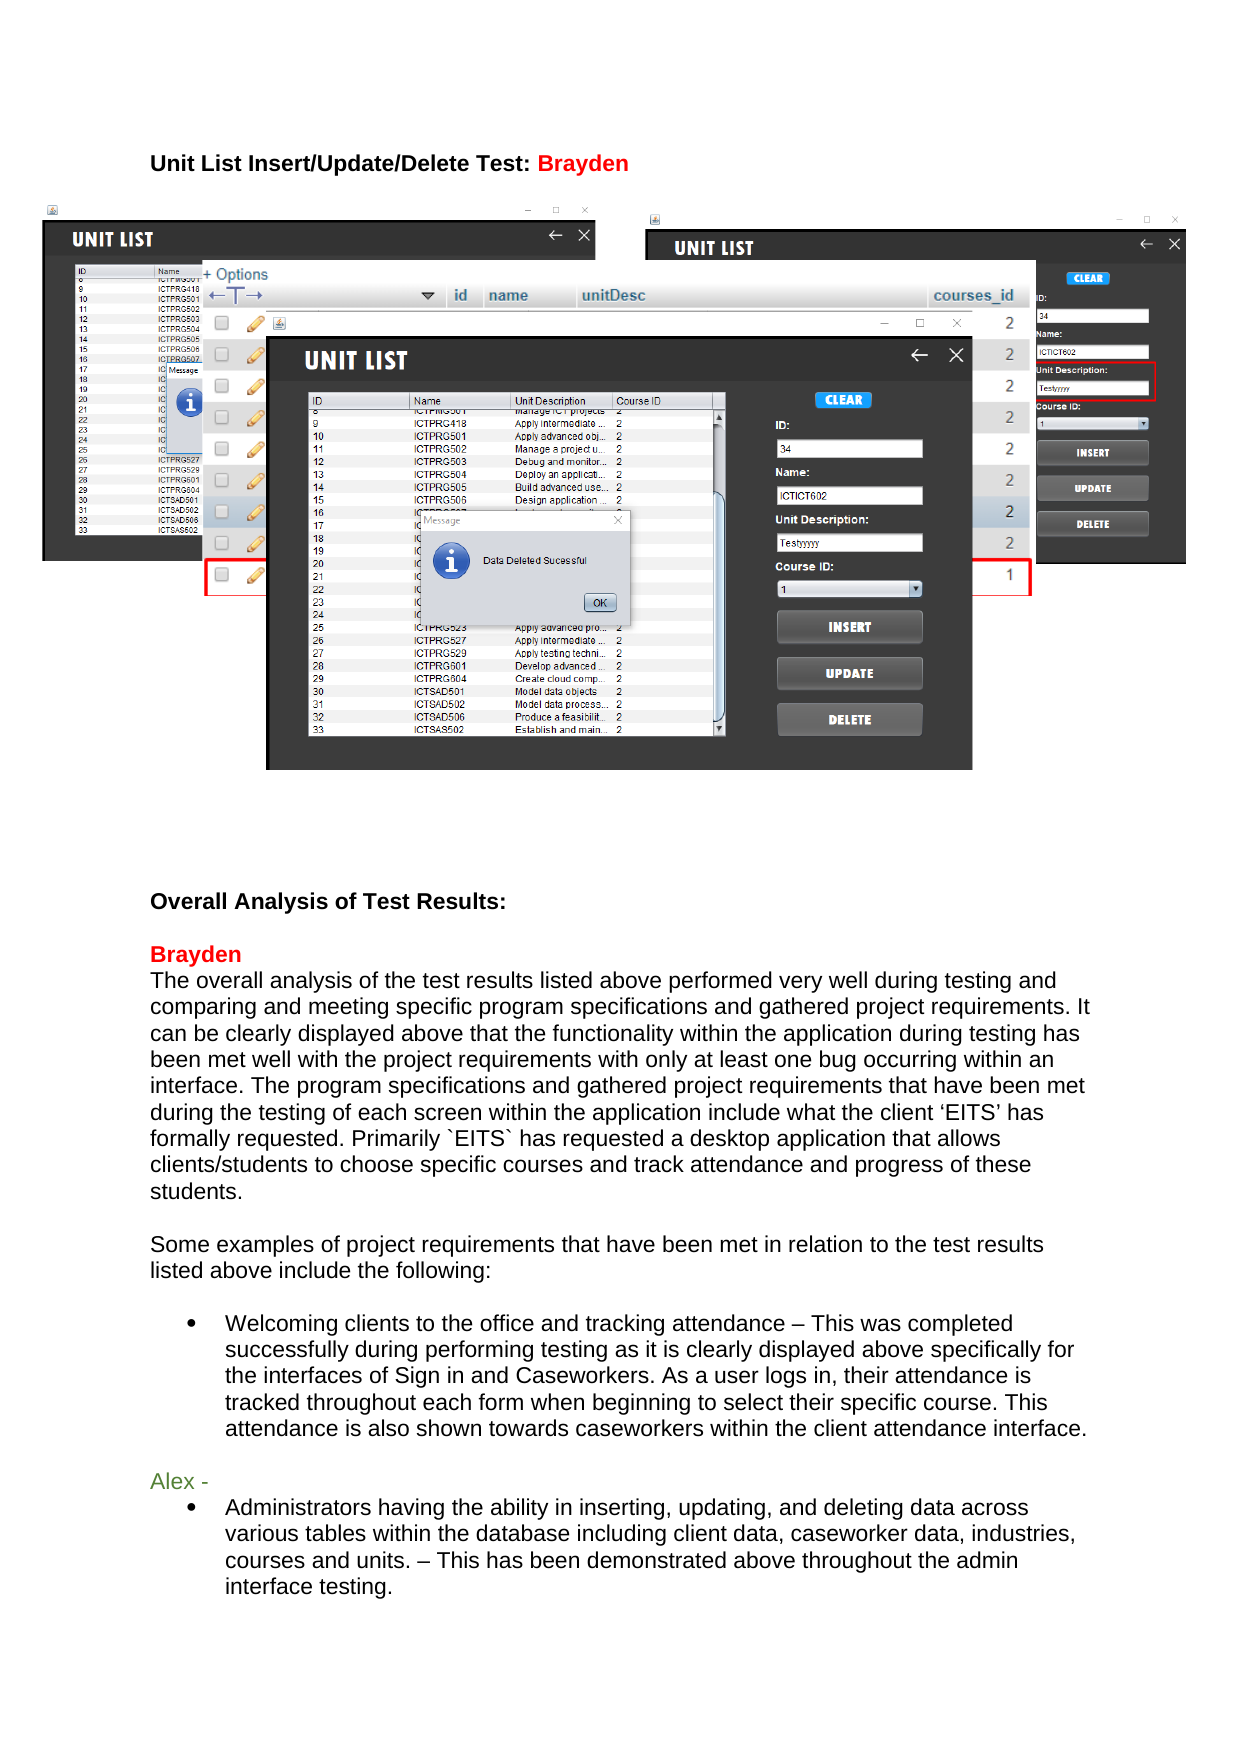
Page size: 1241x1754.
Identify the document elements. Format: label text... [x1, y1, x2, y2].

text Brayden [150, 941, 1090, 967]
list Administrators having the ability in inserting, updating, and deleting data across various tables within the database including client data, caseworker data, industries, courses and units. – This has been demonstrated above throughout the admin interface testing. [187, 1494, 1090, 1599]
text Unit List Insert/Update/Delete Test: Brayden [150, 150, 1090, 176]
text Some examples of project requirements that have been met in relation to the test results listed above include the following: [150, 1231, 1090, 1283]
text Overall Analysis of Test Results: [150, 888, 1090, 914]
text The overall analysis of the test results listed above performed very well during testing and comparing and meeting specific program specifications and gathered project requirements. It can be clearly displayed above that the functionality within the application during testing has been met well with the project requirements with only at least one bug occurring within an interface. The program specifications and gathered project requirements that have been met during the testing of each screen within the application include what the client ‘EITS’ has formally requested. Primarily `EITS` has requested a desktop application that allows clients/students to choose specific courses and track attendance and progress of these students. [150, 967, 1090, 1204]
list Welcoming clients to the office and tracking attendance – This was completed successfully during performing testing as it is clearly displayed above specifically for the interfaces of Sign in and Caseworkers. As a user logs in, their attendance is tracked throughout each form when beginning to select their specific course. This attendance is also shown towards caseworkers within the client attendance interface. [187, 1309, 1090, 1441]
picture [42, 201, 1185, 770]
text Alex - [150, 1468, 1090, 1494]
